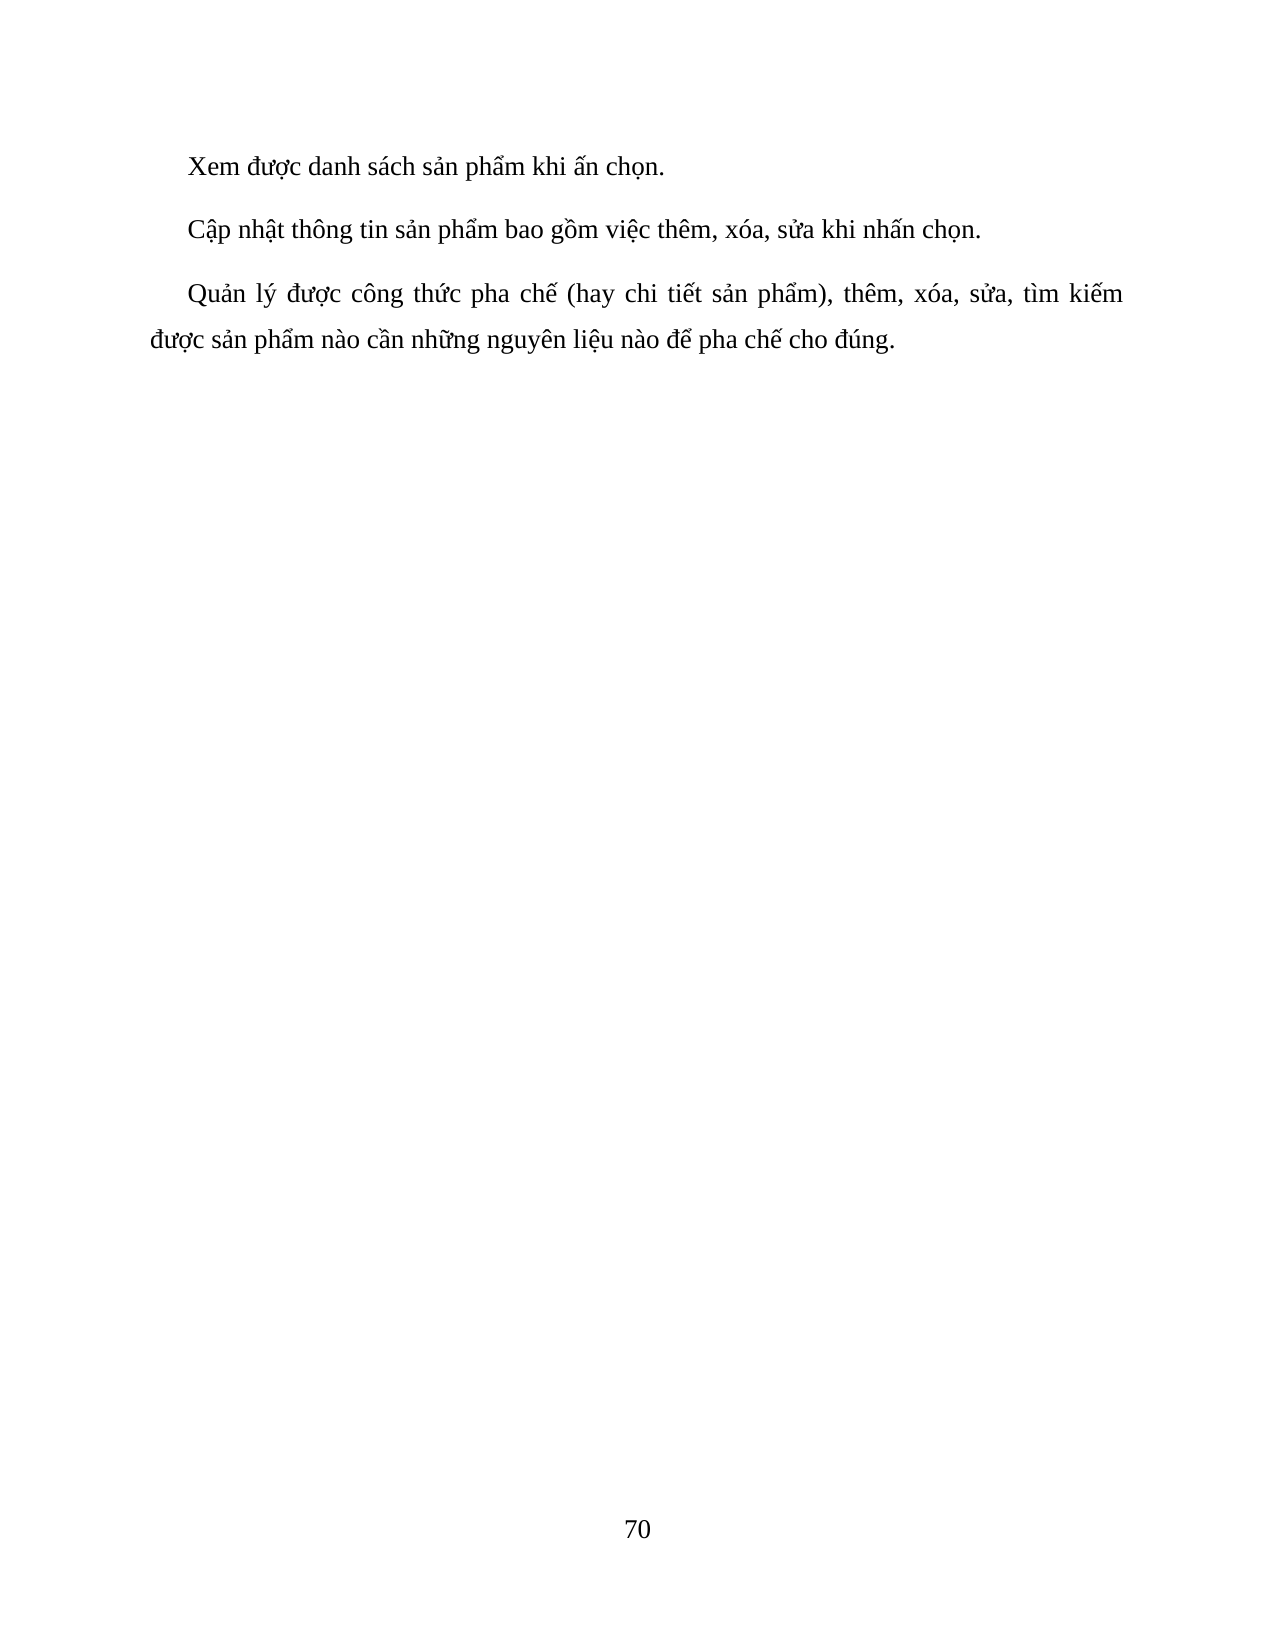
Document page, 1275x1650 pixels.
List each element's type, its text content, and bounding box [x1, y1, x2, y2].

text Quản lý được công thức pha chế (hay chi tiết sản phẩm), thêm, xóa, sửa, tìm kiếm được sản phẩm nào cần những nguyên liệu nào để pha chế cho đúng. [150, 277, 1125, 354]
text Cập nhật thông tin sản phẩm bao gồm việc thêm, xóa, sửa khi nhấn chọn. [150, 213, 1125, 244]
text Xem được danh sách sản phẩm khi ấn chọn. [150, 150, 1125, 181]
